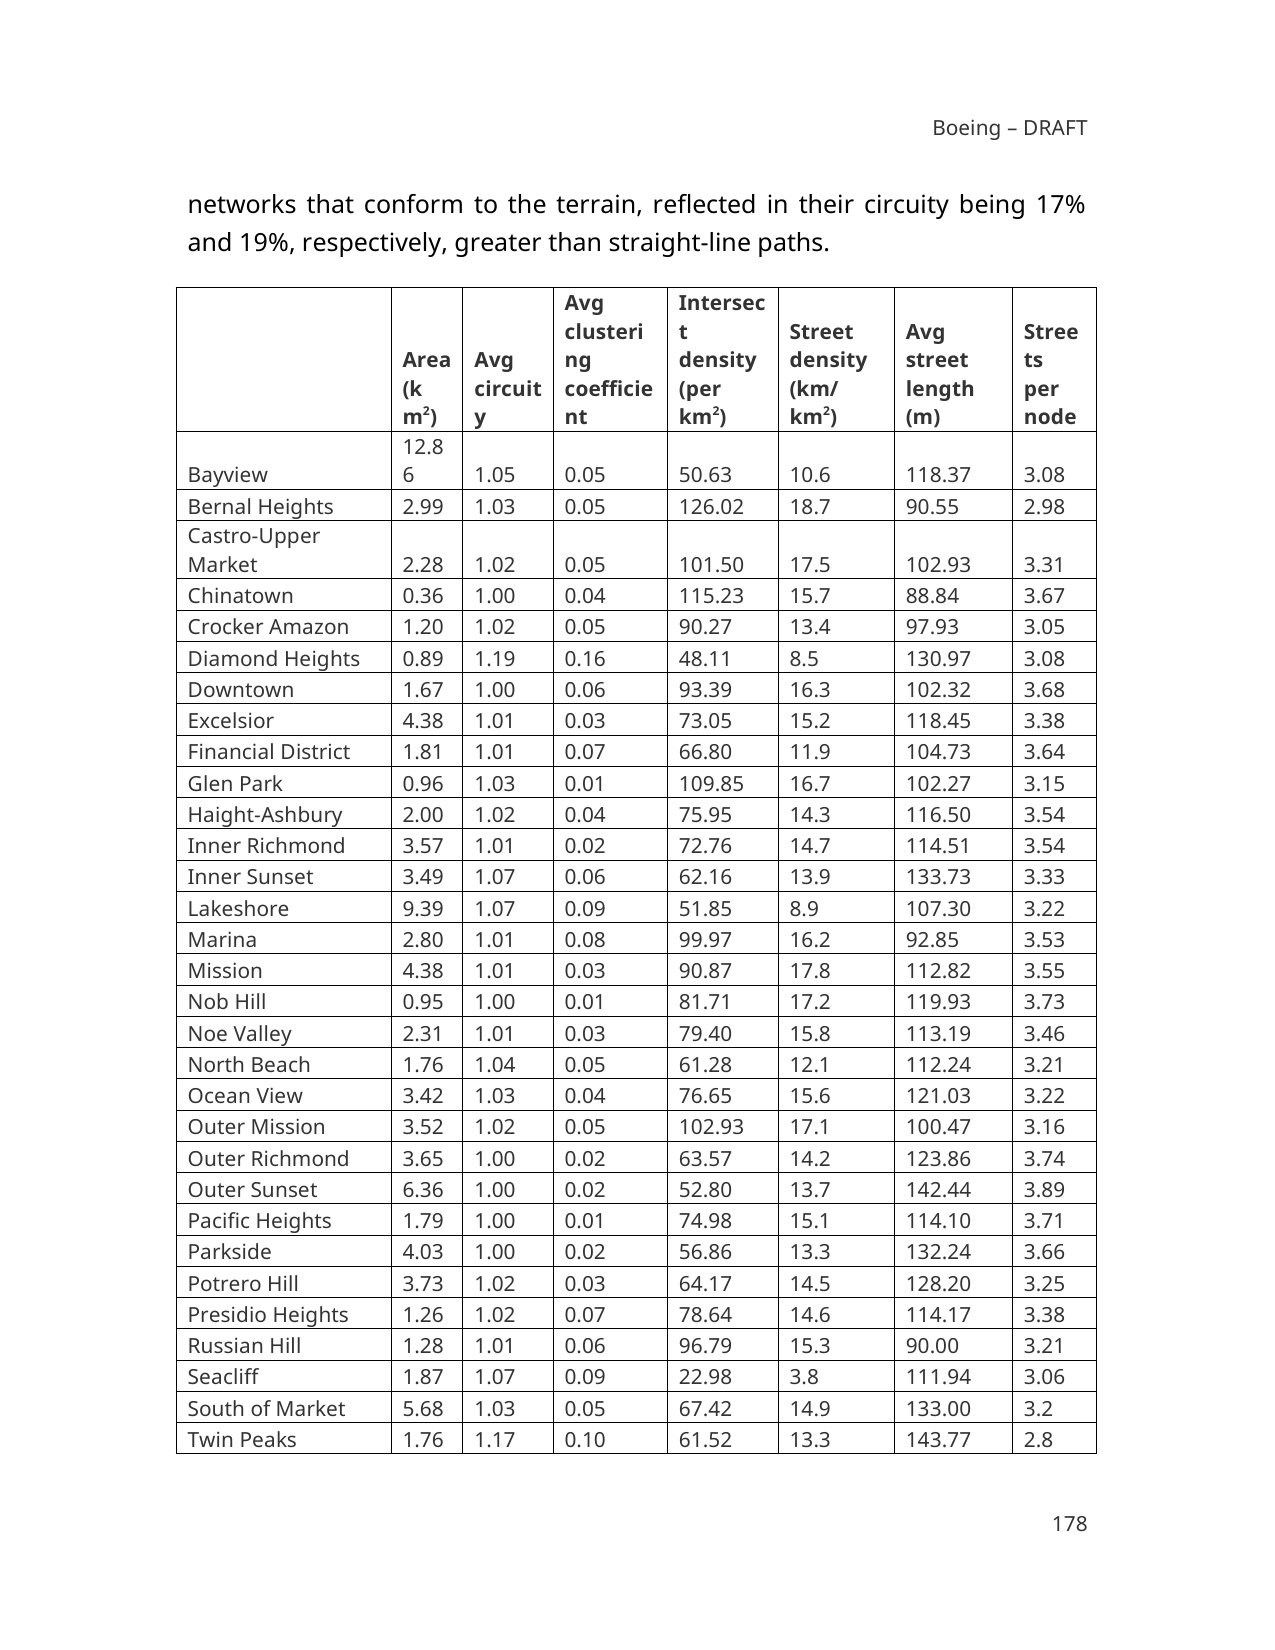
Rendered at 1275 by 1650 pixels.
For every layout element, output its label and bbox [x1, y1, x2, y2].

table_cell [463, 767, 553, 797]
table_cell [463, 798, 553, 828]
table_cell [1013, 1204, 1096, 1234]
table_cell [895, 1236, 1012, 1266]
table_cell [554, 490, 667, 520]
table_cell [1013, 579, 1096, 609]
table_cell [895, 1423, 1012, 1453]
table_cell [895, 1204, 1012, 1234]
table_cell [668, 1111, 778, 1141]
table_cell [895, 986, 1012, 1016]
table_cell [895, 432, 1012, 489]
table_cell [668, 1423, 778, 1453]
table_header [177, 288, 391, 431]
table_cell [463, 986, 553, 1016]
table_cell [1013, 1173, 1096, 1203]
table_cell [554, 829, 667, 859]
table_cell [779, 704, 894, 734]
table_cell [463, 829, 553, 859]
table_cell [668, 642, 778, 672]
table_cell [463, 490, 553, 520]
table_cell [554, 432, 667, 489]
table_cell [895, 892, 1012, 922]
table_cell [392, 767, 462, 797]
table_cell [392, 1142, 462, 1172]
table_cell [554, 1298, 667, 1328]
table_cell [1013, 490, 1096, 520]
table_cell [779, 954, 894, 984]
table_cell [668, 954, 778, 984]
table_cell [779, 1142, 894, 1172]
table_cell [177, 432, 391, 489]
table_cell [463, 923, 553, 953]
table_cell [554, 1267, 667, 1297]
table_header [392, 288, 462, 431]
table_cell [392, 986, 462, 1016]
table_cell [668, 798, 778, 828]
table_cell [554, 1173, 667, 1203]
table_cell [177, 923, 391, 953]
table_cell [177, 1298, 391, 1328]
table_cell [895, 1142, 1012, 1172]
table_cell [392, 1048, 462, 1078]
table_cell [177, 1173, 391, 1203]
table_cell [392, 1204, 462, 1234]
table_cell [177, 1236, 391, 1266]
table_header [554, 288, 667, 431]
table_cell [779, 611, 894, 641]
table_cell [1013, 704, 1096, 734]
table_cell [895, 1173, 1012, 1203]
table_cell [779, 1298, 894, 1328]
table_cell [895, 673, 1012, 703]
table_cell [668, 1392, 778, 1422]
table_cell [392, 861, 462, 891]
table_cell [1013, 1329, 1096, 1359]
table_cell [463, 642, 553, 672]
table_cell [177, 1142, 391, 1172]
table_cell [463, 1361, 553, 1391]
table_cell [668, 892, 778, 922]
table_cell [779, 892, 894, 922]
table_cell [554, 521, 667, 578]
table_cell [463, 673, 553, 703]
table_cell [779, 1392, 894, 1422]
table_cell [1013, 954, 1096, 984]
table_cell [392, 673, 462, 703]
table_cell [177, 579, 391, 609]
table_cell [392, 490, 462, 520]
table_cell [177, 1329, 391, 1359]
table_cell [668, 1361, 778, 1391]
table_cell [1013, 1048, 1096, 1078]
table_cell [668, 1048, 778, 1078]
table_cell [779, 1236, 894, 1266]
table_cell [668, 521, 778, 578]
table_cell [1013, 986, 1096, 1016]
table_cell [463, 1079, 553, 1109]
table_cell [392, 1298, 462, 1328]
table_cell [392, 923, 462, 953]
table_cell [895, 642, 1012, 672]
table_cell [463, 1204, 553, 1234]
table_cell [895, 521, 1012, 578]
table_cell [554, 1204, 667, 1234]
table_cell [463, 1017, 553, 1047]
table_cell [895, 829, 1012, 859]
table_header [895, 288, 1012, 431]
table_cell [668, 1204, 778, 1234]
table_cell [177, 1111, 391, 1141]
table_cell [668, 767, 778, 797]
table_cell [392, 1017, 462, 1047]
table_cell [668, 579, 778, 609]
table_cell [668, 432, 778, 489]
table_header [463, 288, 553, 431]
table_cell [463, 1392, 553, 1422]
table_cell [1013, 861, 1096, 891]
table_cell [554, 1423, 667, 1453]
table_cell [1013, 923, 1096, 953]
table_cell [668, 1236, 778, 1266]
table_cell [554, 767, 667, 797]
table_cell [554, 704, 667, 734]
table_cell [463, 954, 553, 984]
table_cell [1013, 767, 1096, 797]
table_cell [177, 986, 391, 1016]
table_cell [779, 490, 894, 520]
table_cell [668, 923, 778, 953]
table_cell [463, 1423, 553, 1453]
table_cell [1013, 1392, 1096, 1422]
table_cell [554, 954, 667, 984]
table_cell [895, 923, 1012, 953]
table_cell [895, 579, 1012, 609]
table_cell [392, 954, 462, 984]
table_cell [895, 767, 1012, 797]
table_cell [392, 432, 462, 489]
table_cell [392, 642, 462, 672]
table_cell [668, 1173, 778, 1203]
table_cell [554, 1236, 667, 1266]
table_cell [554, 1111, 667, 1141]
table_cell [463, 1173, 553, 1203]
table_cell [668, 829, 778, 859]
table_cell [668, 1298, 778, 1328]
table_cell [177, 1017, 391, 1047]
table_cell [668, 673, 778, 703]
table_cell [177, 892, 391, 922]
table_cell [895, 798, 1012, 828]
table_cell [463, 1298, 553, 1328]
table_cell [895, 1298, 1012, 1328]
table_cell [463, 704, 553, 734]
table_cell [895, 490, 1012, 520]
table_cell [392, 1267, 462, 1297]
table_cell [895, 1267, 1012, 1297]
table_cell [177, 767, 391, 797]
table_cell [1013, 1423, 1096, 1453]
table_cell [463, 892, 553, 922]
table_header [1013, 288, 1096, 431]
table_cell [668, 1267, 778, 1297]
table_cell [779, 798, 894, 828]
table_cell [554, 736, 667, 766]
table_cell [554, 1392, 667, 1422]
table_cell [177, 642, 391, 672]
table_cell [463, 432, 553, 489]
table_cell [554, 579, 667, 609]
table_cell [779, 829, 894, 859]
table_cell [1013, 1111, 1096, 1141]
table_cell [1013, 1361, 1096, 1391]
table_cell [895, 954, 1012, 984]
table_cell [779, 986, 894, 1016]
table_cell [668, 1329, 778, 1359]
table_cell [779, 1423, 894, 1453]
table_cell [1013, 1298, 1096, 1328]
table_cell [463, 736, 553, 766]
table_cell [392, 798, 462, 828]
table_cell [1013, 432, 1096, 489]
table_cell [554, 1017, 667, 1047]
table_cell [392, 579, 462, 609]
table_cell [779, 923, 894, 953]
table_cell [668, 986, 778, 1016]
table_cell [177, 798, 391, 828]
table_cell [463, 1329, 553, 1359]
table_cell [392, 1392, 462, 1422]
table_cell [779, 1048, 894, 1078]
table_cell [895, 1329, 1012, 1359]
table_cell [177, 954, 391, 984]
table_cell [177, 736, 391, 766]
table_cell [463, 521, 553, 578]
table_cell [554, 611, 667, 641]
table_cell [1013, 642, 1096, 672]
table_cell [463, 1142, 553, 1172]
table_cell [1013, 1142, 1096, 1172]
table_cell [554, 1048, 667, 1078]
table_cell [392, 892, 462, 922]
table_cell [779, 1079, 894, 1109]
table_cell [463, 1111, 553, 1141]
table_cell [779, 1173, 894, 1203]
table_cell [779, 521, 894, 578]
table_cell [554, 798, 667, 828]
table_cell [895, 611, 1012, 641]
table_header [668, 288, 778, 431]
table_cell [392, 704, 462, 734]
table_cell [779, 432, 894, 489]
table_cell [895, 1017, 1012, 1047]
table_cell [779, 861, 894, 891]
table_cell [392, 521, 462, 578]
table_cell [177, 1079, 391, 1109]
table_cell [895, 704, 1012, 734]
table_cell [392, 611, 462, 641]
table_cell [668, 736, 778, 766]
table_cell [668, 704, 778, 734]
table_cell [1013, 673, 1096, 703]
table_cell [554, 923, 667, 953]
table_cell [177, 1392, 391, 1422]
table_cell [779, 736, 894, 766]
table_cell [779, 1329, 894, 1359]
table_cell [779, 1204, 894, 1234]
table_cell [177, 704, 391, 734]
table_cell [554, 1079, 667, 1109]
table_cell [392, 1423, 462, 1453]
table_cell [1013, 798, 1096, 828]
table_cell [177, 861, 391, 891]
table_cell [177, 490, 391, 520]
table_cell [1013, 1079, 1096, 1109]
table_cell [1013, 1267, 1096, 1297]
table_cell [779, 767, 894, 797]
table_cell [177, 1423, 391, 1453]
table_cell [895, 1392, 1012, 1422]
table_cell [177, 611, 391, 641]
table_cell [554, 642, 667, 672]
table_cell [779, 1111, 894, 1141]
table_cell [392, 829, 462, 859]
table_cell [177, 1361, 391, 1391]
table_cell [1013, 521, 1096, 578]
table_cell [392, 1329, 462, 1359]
text [187, 187, 1087, 259]
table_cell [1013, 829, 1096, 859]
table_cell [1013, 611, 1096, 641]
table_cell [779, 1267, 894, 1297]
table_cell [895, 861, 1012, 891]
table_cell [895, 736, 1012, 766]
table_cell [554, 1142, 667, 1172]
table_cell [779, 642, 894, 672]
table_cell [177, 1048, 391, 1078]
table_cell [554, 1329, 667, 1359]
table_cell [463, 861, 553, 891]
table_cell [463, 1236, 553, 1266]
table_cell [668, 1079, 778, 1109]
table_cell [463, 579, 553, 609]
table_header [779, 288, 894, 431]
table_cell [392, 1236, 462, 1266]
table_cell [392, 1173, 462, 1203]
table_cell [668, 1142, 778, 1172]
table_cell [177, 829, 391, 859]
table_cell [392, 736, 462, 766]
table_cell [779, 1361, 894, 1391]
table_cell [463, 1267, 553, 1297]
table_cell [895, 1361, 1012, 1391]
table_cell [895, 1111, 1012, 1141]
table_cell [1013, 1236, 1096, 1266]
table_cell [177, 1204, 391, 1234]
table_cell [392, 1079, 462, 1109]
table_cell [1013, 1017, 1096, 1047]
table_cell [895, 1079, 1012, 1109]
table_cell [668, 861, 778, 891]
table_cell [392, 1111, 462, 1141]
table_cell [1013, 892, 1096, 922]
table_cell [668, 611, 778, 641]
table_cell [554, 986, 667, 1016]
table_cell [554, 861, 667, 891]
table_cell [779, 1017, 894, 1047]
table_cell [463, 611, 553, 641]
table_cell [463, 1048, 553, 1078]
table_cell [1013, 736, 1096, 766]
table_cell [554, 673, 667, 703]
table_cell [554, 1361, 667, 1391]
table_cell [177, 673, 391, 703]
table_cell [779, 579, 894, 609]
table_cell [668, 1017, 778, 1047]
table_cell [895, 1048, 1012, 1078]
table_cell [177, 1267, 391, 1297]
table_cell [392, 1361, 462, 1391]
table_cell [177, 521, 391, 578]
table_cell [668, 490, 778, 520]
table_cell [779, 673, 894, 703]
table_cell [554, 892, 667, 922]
